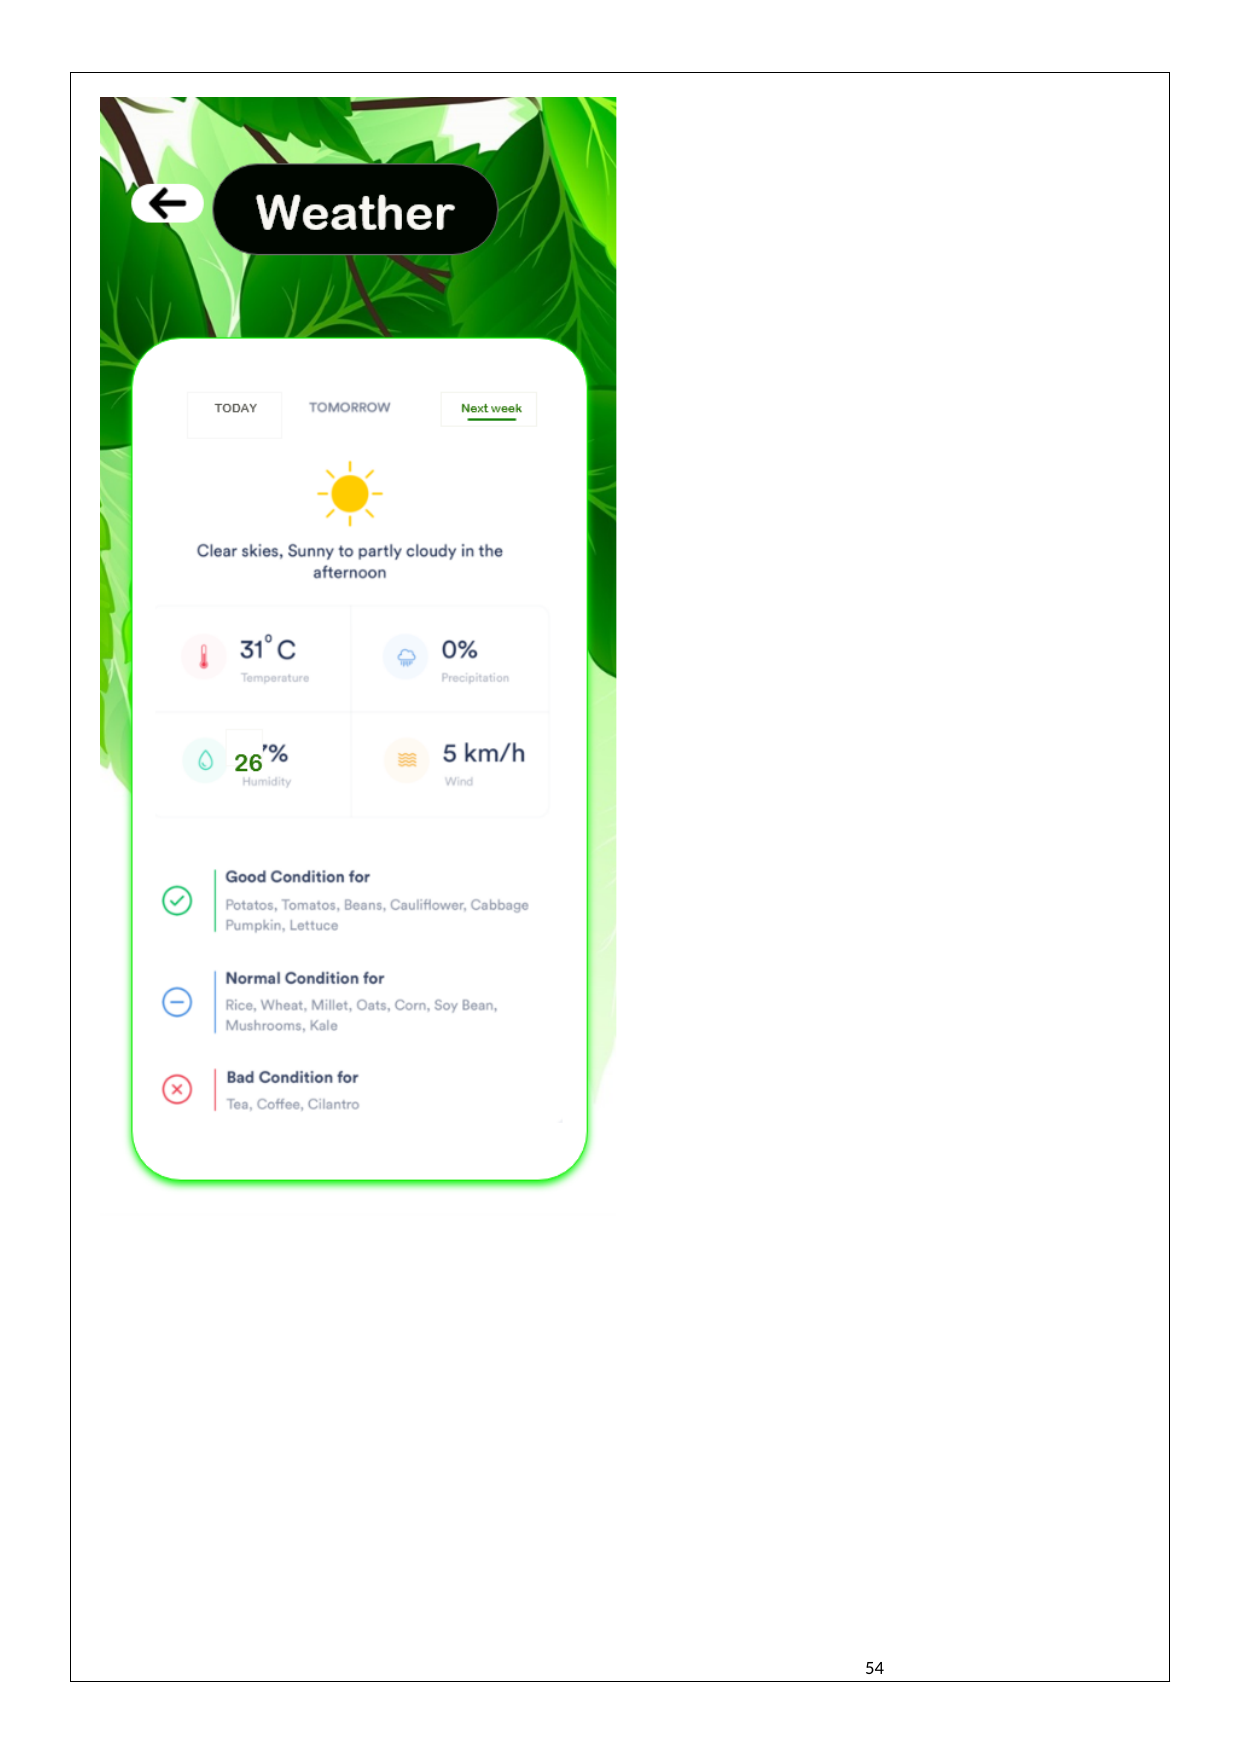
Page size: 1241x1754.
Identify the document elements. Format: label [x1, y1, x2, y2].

picture [100, 97, 617, 1216]
